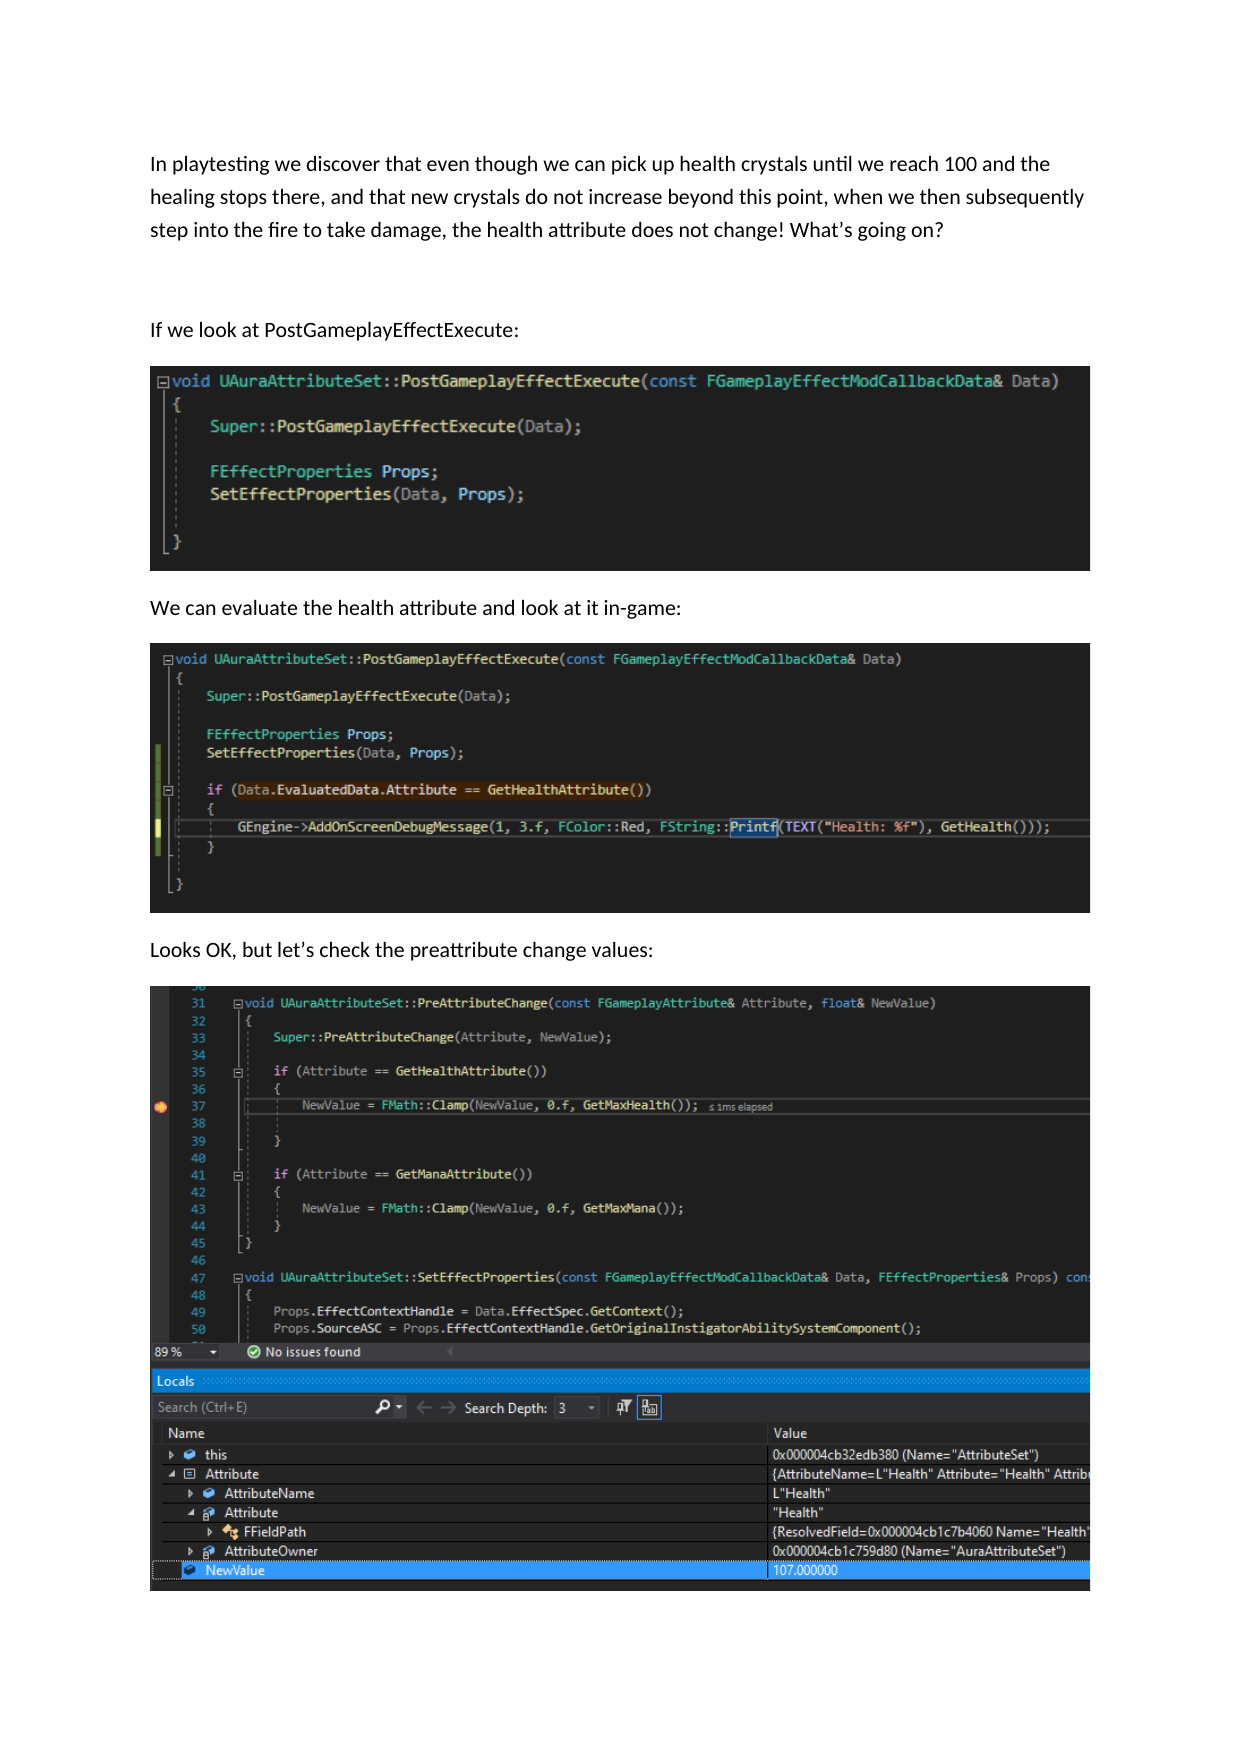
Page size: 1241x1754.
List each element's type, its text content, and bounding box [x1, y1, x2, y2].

text We can evaluate the health attribute and look at it in-game: [150, 594, 1090, 621]
picture [150, 366, 1091, 571]
text Looks OK, but let’s check the preattribute change values: [150, 936, 1090, 963]
picture [150, 643, 1091, 913]
text If we look at PostGameplayEffectExecute: [150, 317, 1090, 343]
picture [150, 986, 1091, 1591]
text In playtesting we discover that even though we can pick up health crystals until we reach 100 and the healing stops there, and that new crystals do not increase beyond this point, when we then subsequently step into the fire to take damage, the health attribute does not change! What’s going on? [150, 150, 1090, 243]
